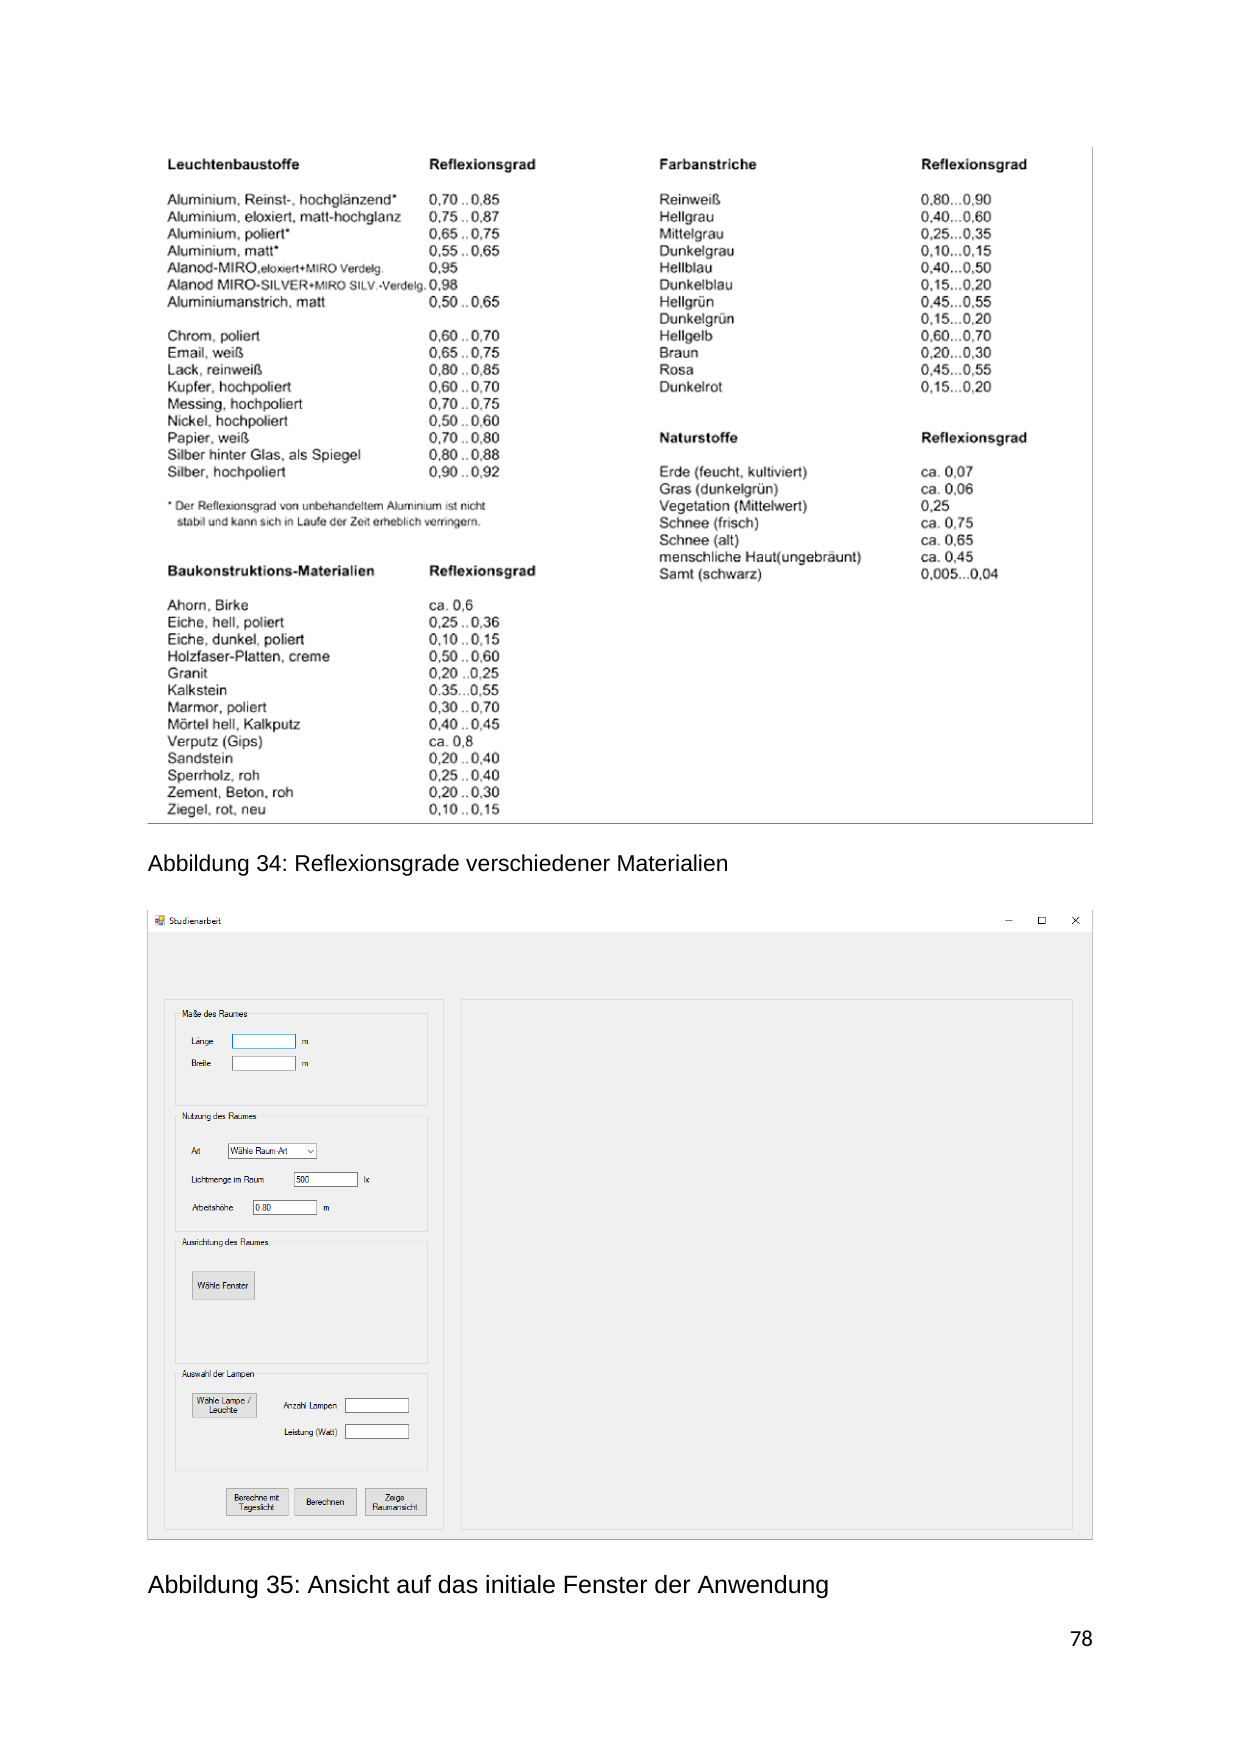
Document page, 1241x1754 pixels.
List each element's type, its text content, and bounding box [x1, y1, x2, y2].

picture [147, 147, 1093, 824]
text Abbildung 34: Reflexionsgrade verschiedener Materialien [148, 850, 1093, 876]
text Abbildung 35: Ansicht auf das initiale Fenster der Anwendung [148, 1570, 1093, 1599]
picture [147, 910, 1093, 1540]
